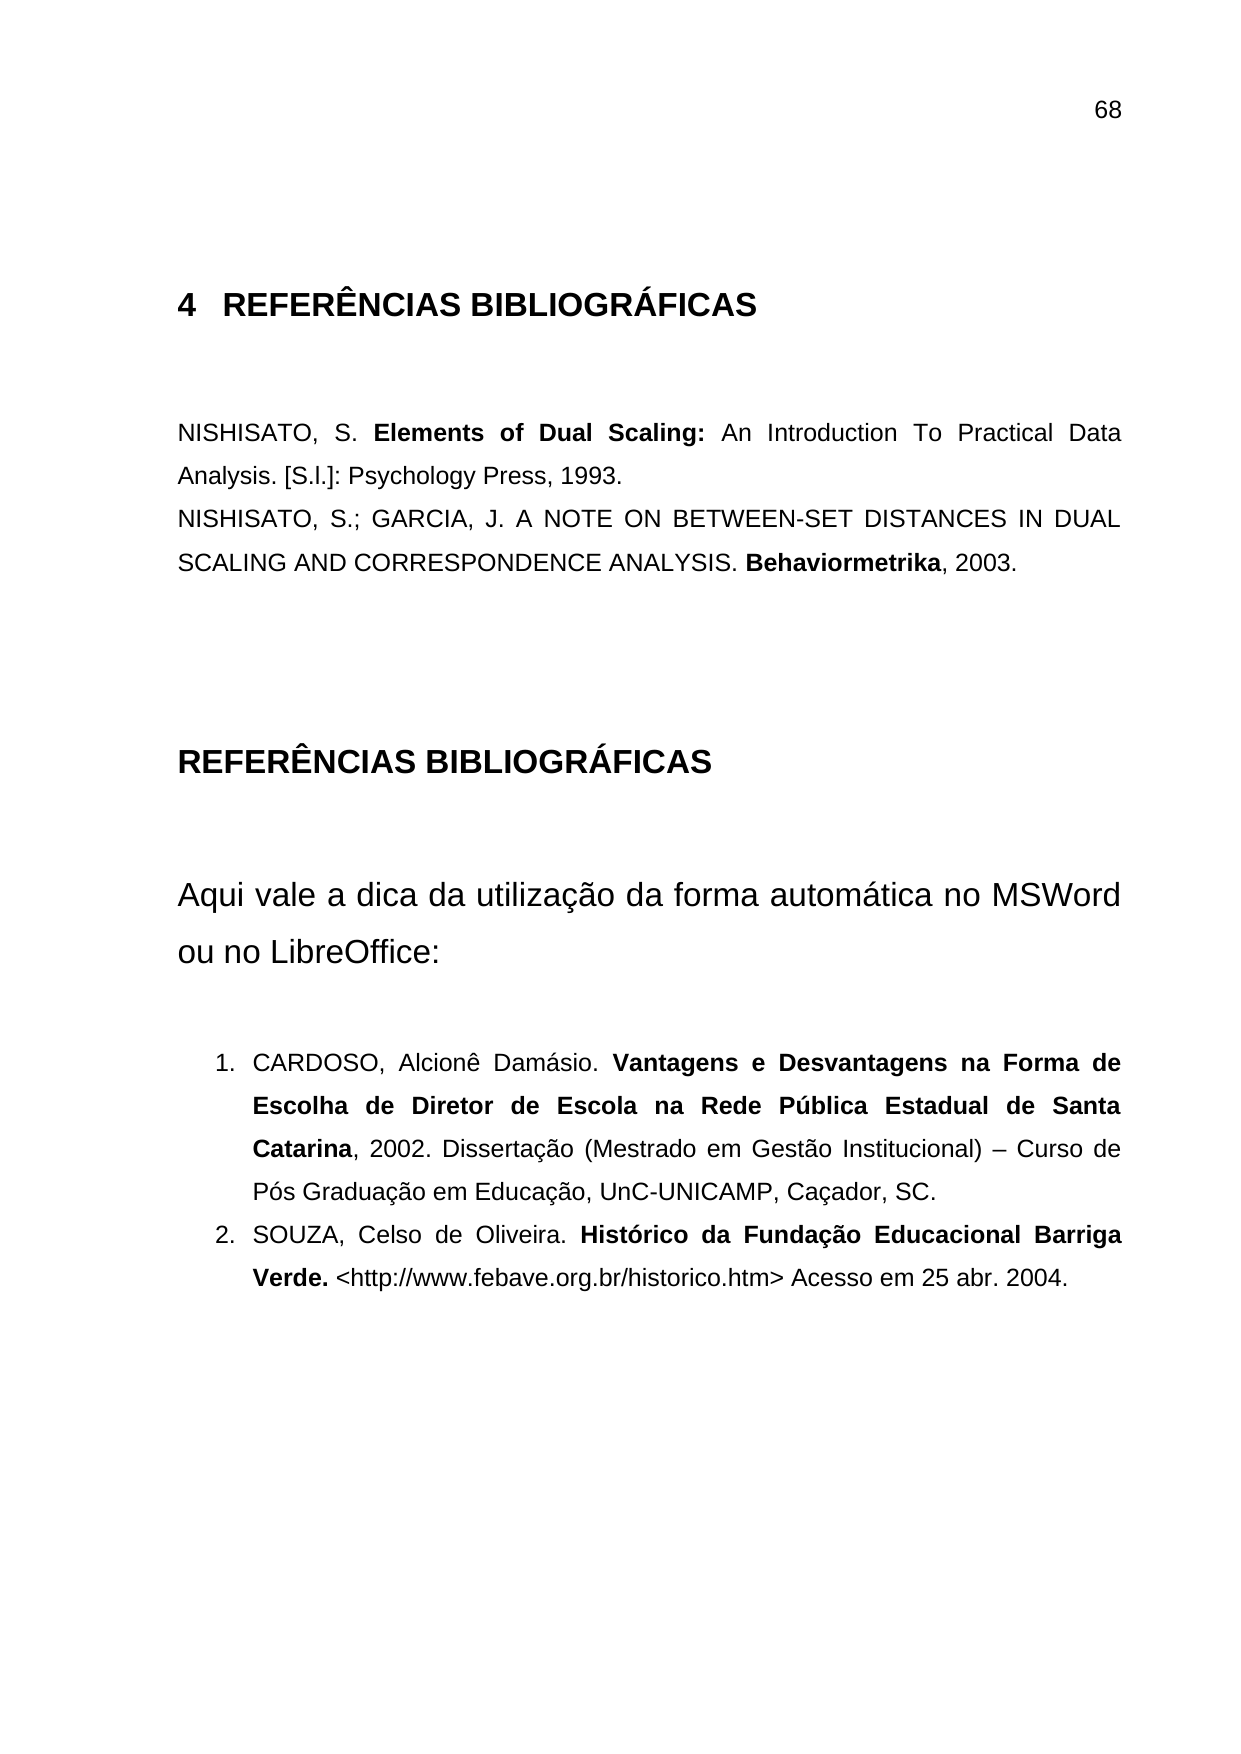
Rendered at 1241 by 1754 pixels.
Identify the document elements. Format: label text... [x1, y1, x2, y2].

list CARDOSO, Alcionê Damásio. Vantagens e Desvantagens na Forma de Escolha de Diretor de Escola na Rede Pública Estadual de Santa Catarina, 2002. Dissertação (Mestrado em Gestão Institucional) – Curso de Pós Graduação em Educação, UnC-UNICAMP, Caçador, SC. [215, 1047, 1122, 1206]
text Aqui vale a dica da utilização da forma automática no MSWord ou no LibreOffice: [177, 875, 1122, 971]
text REFERÊNCIAS BIBLIOGRÁFICAS [177, 742, 1122, 781]
list SOUZA, Celso de Oliveira. Histórico da Fundação Educacional Barriga Verde. <http://www.febave.org.br/historico.htm> Acesso em 25 abr. 2004. [215, 1220, 1122, 1292]
